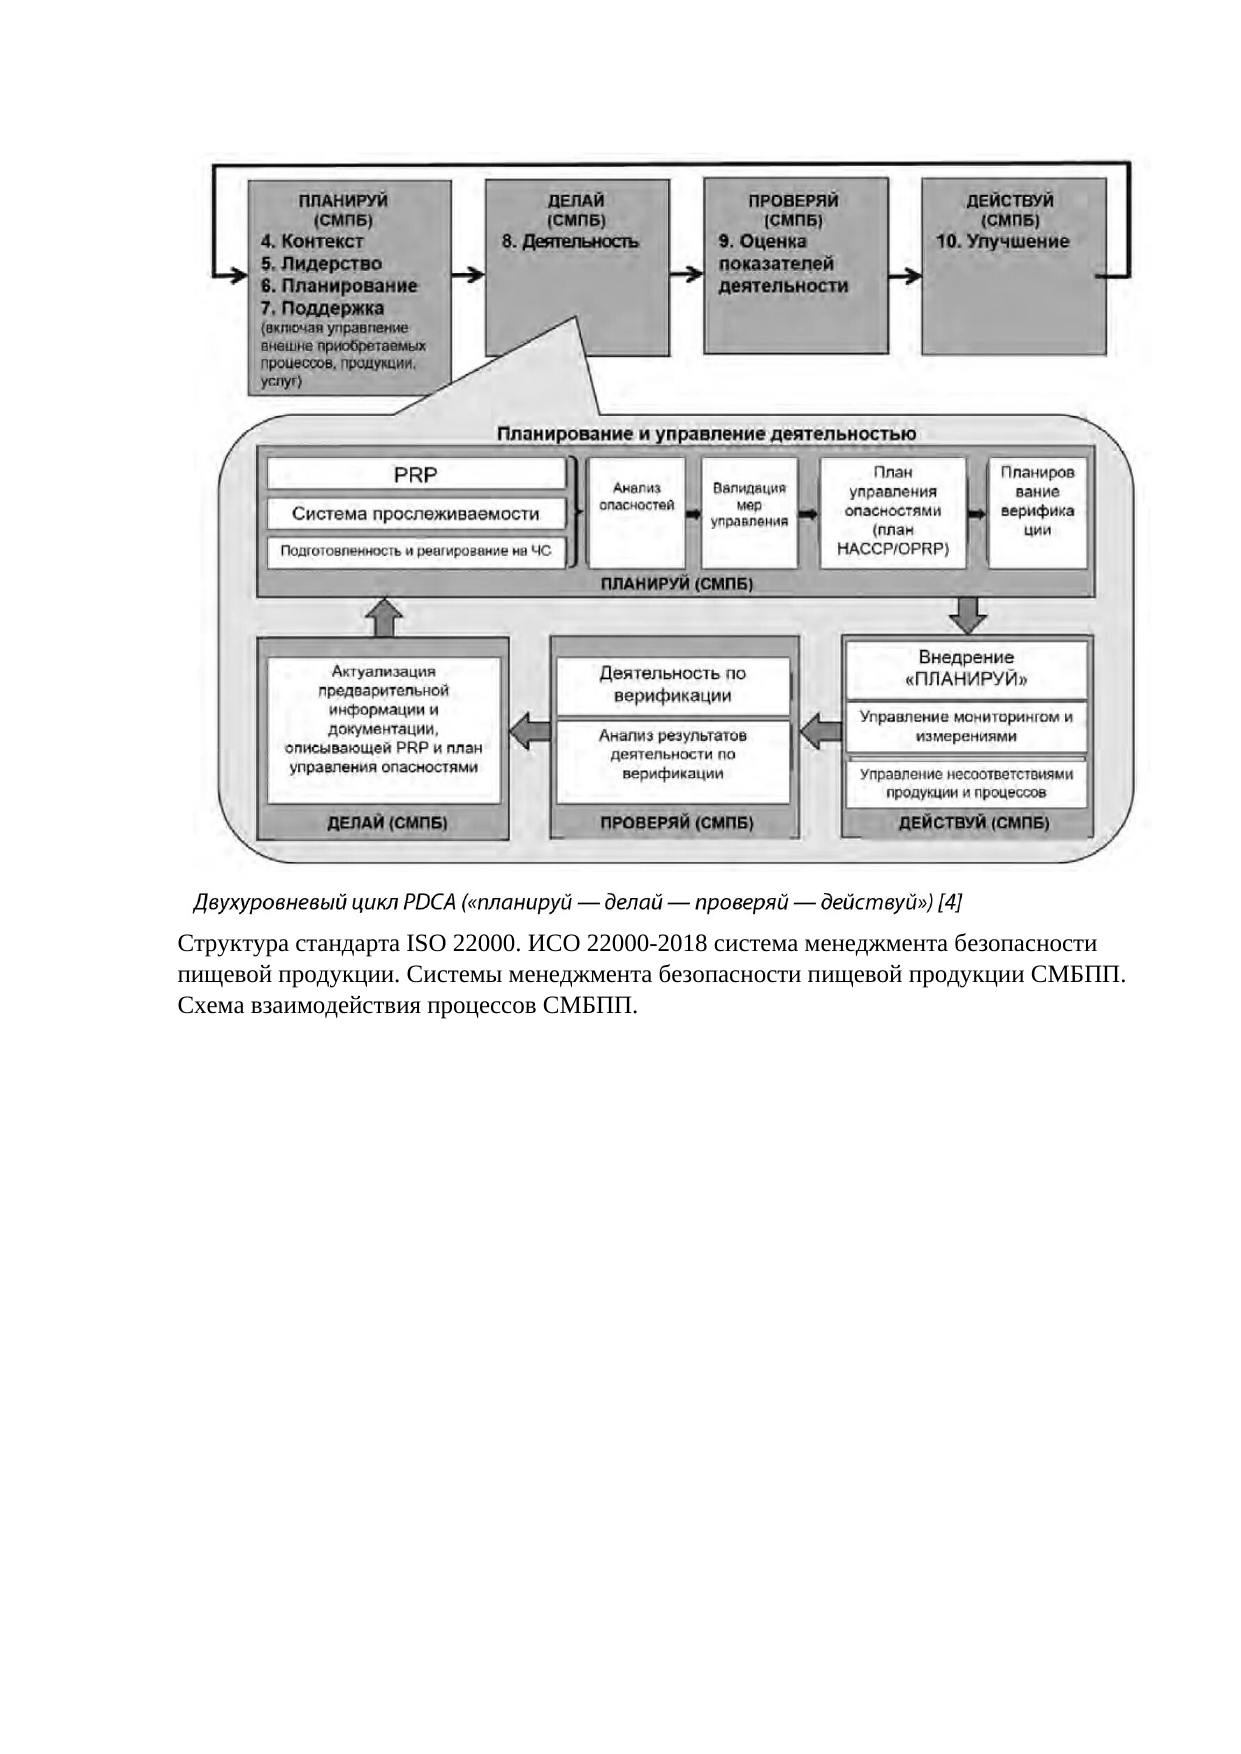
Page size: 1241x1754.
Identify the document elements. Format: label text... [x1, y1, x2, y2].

picture [177, 118, 1152, 926]
